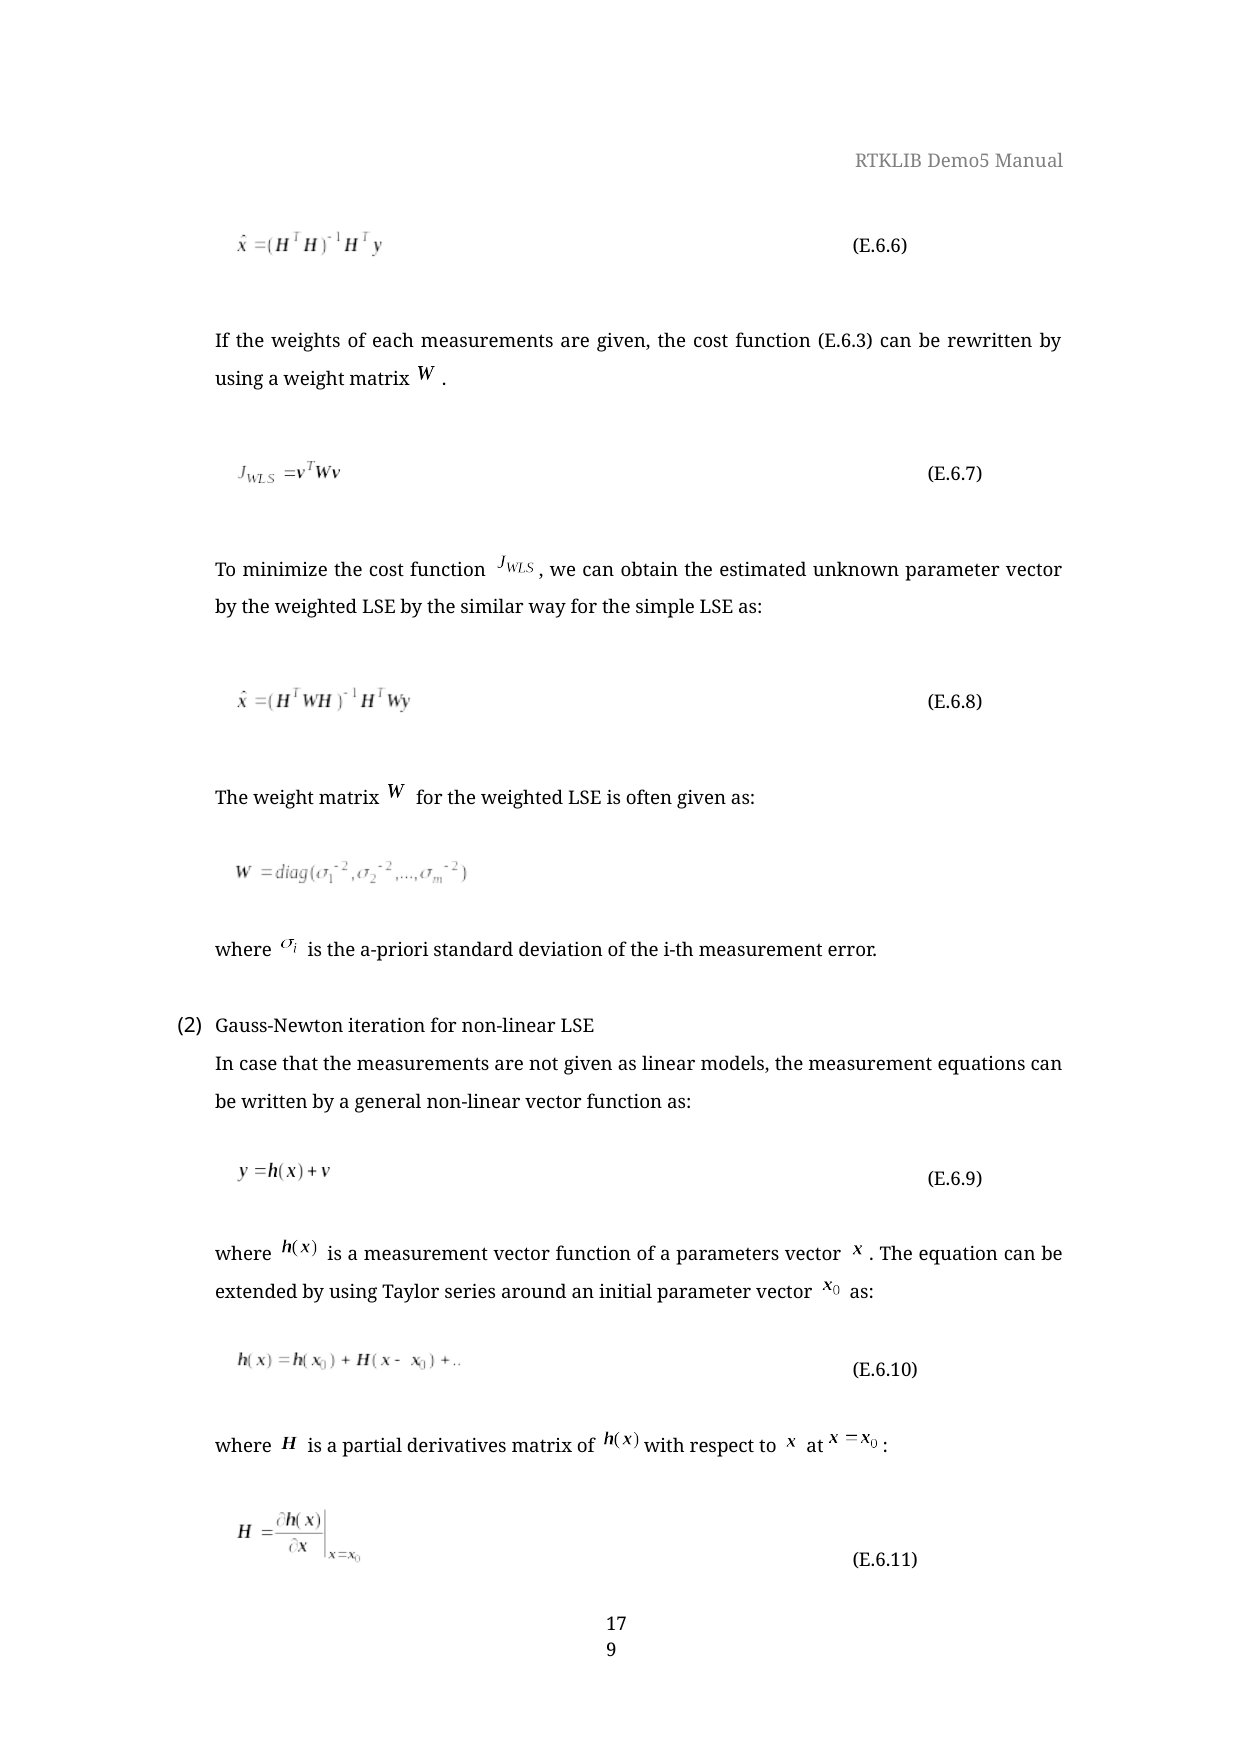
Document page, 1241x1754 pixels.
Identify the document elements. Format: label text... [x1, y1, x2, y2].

list (E.6.11) [233, 1500, 1063, 1576]
list If the weights of each measurements are given, the cost function (E.6.3) can be rewritten by using a weight matrix . [215, 321, 1063, 397]
list (E.6.8) [233, 664, 1063, 740]
list (E.6.7) [233, 436, 1063, 512]
text where is a measurement vector function of a parameters vector . The equation can be extended by using Taylor series around an initial parameter vector as: [215, 1234, 1063, 1310]
list where is the a-priori standard deviation of the i-th measurement error. [215, 930, 1063, 968]
list To minimize the cost function , we can obtain the estimated unknown parameter vector by the weighted LSE by the similar way for the simple LSE as: [215, 549, 1063, 626]
list In case that the measurements are not given as linear models, the measurement equations can be written by a general non-linear vector function as: [215, 1044, 1063, 1120]
list where is a partial derivatives matrix of with respect to at: [215, 1424, 1063, 1462]
list (E.6.9) [233, 1158, 1063, 1196]
list Gauss-Newton iteration for non-linear LSE [177, 1006, 1063, 1044]
text The weight matrix for the weighted LSE is often given as: [215, 778, 1063, 816]
list (E.6.6) [233, 207, 1063, 283]
list (E.6.10) [233, 1348, 1063, 1386]
